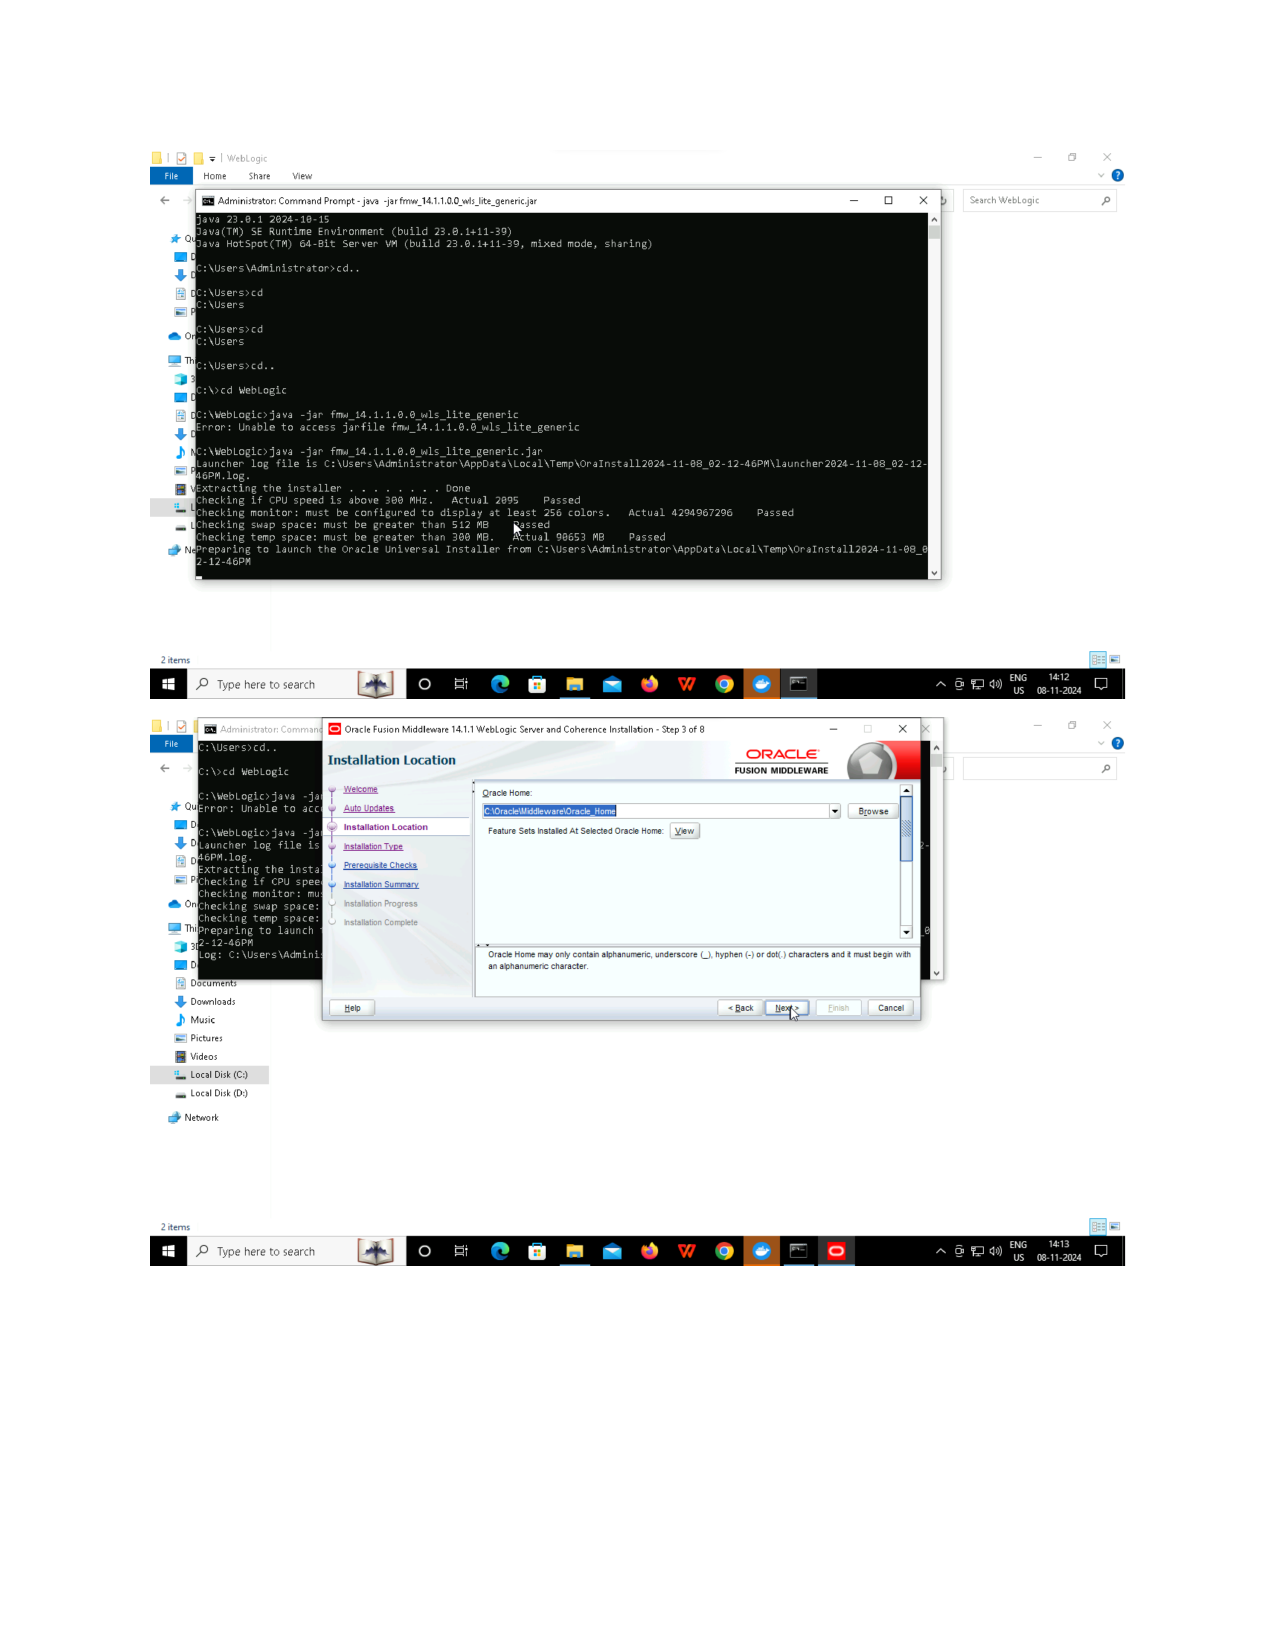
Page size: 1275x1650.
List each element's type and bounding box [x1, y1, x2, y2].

picture [150, 717, 1125, 1266]
picture [150, 150, 1125, 699]
